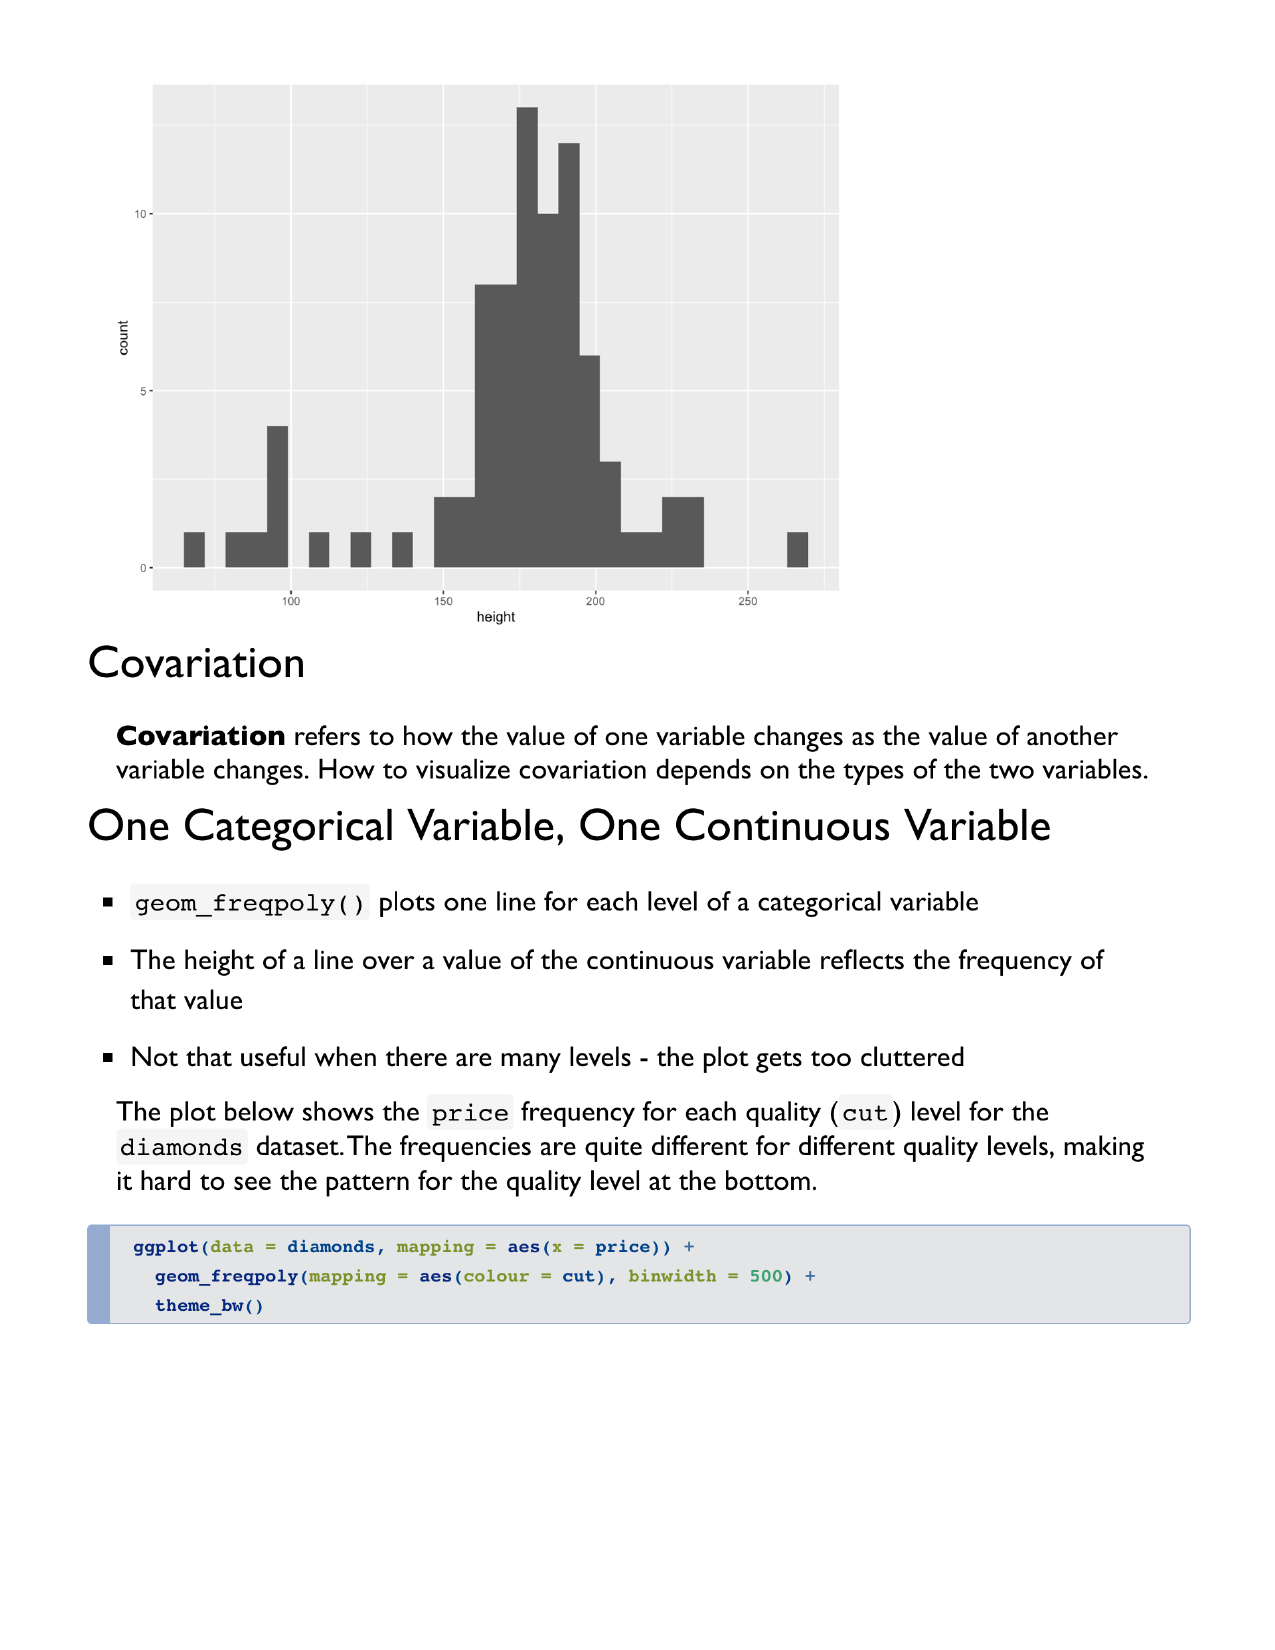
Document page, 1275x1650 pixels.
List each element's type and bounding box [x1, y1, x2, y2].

picture [75, 75, 1200, 1337]
